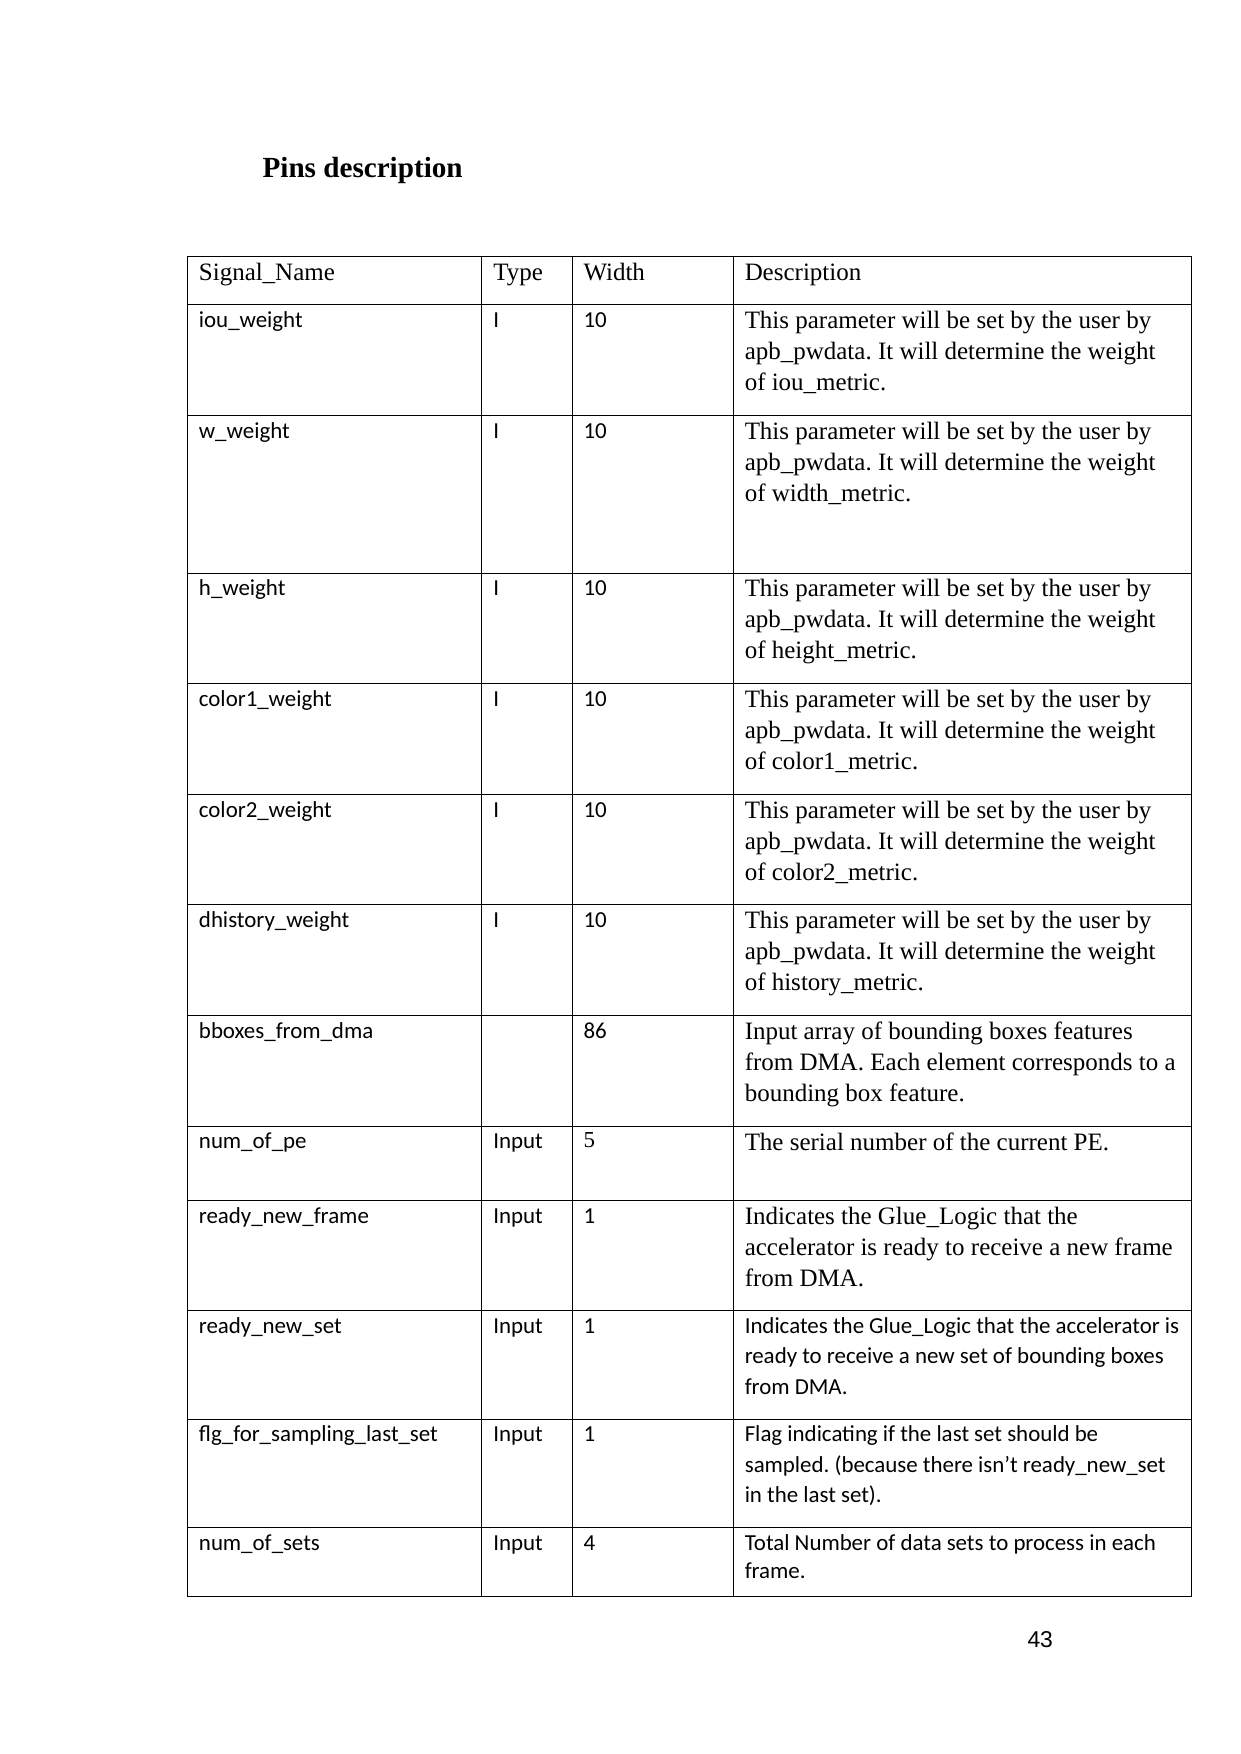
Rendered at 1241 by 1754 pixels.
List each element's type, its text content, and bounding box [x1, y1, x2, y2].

table_cell This parameter will be set by the user by apb_pwdata. It will determine the weight of iou_metric. [734, 305, 1191, 415]
table_header Signal_Name [188, 257, 481, 304]
table_cell w_weight [188, 416, 481, 572]
table_header Type [482, 257, 572, 304]
table_cell I [482, 795, 572, 904]
table_cell This parameter will be set by the user by apb_pwdata. It will determine the weight of history_metric. [734, 905, 1191, 1015]
table_cell This parameter will be set by the user by apb_pwdata. It will determine the weight of width_metric. [734, 416, 1191, 572]
table_cell color1_weight [188, 684, 481, 794]
table_cell num_of_pe [188, 1127, 481, 1200]
table_cell h_weight [188, 574, 481, 683]
table_cell Indicates the Glue_Logic that the accelerator is ready to receive a new set of bounding boxes from DMA. [734, 1311, 1191, 1418]
table_cell 5 [573, 1127, 733, 1200]
table_cell 10 [573, 684, 733, 794]
table_cell 1 [573, 1420, 733, 1527]
table_cell num_of_sets [188, 1528, 481, 1596]
table_header Description [734, 257, 1191, 304]
table_cell Total Number of data sets to process in each frame. [734, 1528, 1191, 1596]
table_cell flg_for_sampling_last_set [188, 1420, 481, 1527]
table_cell Input [482, 1528, 572, 1596]
table_cell 86 [573, 1016, 733, 1126]
table_cell iou_weight [188, 305, 481, 415]
table_cell I [482, 416, 572, 572]
table_cell 10 [573, 795, 733, 904]
table_cell This parameter will be set by the user by apb_pwdata. It will determine the weight of color2_metric. [734, 795, 1191, 904]
table_header Width [573, 257, 733, 304]
table_cell ready_new_frame [188, 1201, 481, 1310]
table_cell Input array of bounding boxes features from DMA. Each element corresponds to a bounding box feature. [734, 1016, 1191, 1126]
table_cell 10 [573, 574, 733, 683]
table_cell Input [482, 1201, 572, 1310]
table_cell I [482, 684, 572, 794]
table_cell bboxes_from_dma [188, 1016, 481, 1126]
table_cell 4 [573, 1528, 733, 1596]
table_cell Input [482, 1311, 572, 1418]
table_cell 10 [573, 305, 733, 415]
table_cell Indicates the Glue_Logic that the accelerator is ready to receive a new frame from DMA. [734, 1201, 1191, 1310]
table_cell The serial number of the current PE. [734, 1127, 1191, 1200]
table_cell I [482, 574, 572, 683]
table_cell Input [482, 1420, 572, 1527]
table_cell 1 [573, 1201, 733, 1310]
table_cell I [482, 305, 572, 415]
table_cell color2_weight [188, 795, 481, 904]
table_cell This parameter will be set by the user by apb_pwdata. It will determine the weight of color1_metric. [734, 684, 1191, 794]
table_cell [482, 1016, 572, 1126]
table_cell 10 [573, 905, 733, 1015]
table_cell ready_new_set [188, 1311, 481, 1418]
table_cell I [482, 905, 572, 1015]
text Pins description [187, 150, 1053, 183]
table_cell dhistory_weight [188, 905, 481, 1015]
table_cell This parameter will be set by the user by apb_pwdata. It will determine the weight of height_metric. [734, 574, 1191, 683]
table_cell 10 [573, 416, 733, 572]
table_cell 1 [573, 1311, 733, 1418]
table_cell Flag indicating if the last set should be sampled. (because there isn’t ready_new_set in the last set). [734, 1420, 1191, 1527]
table_cell Input [482, 1127, 572, 1200]
